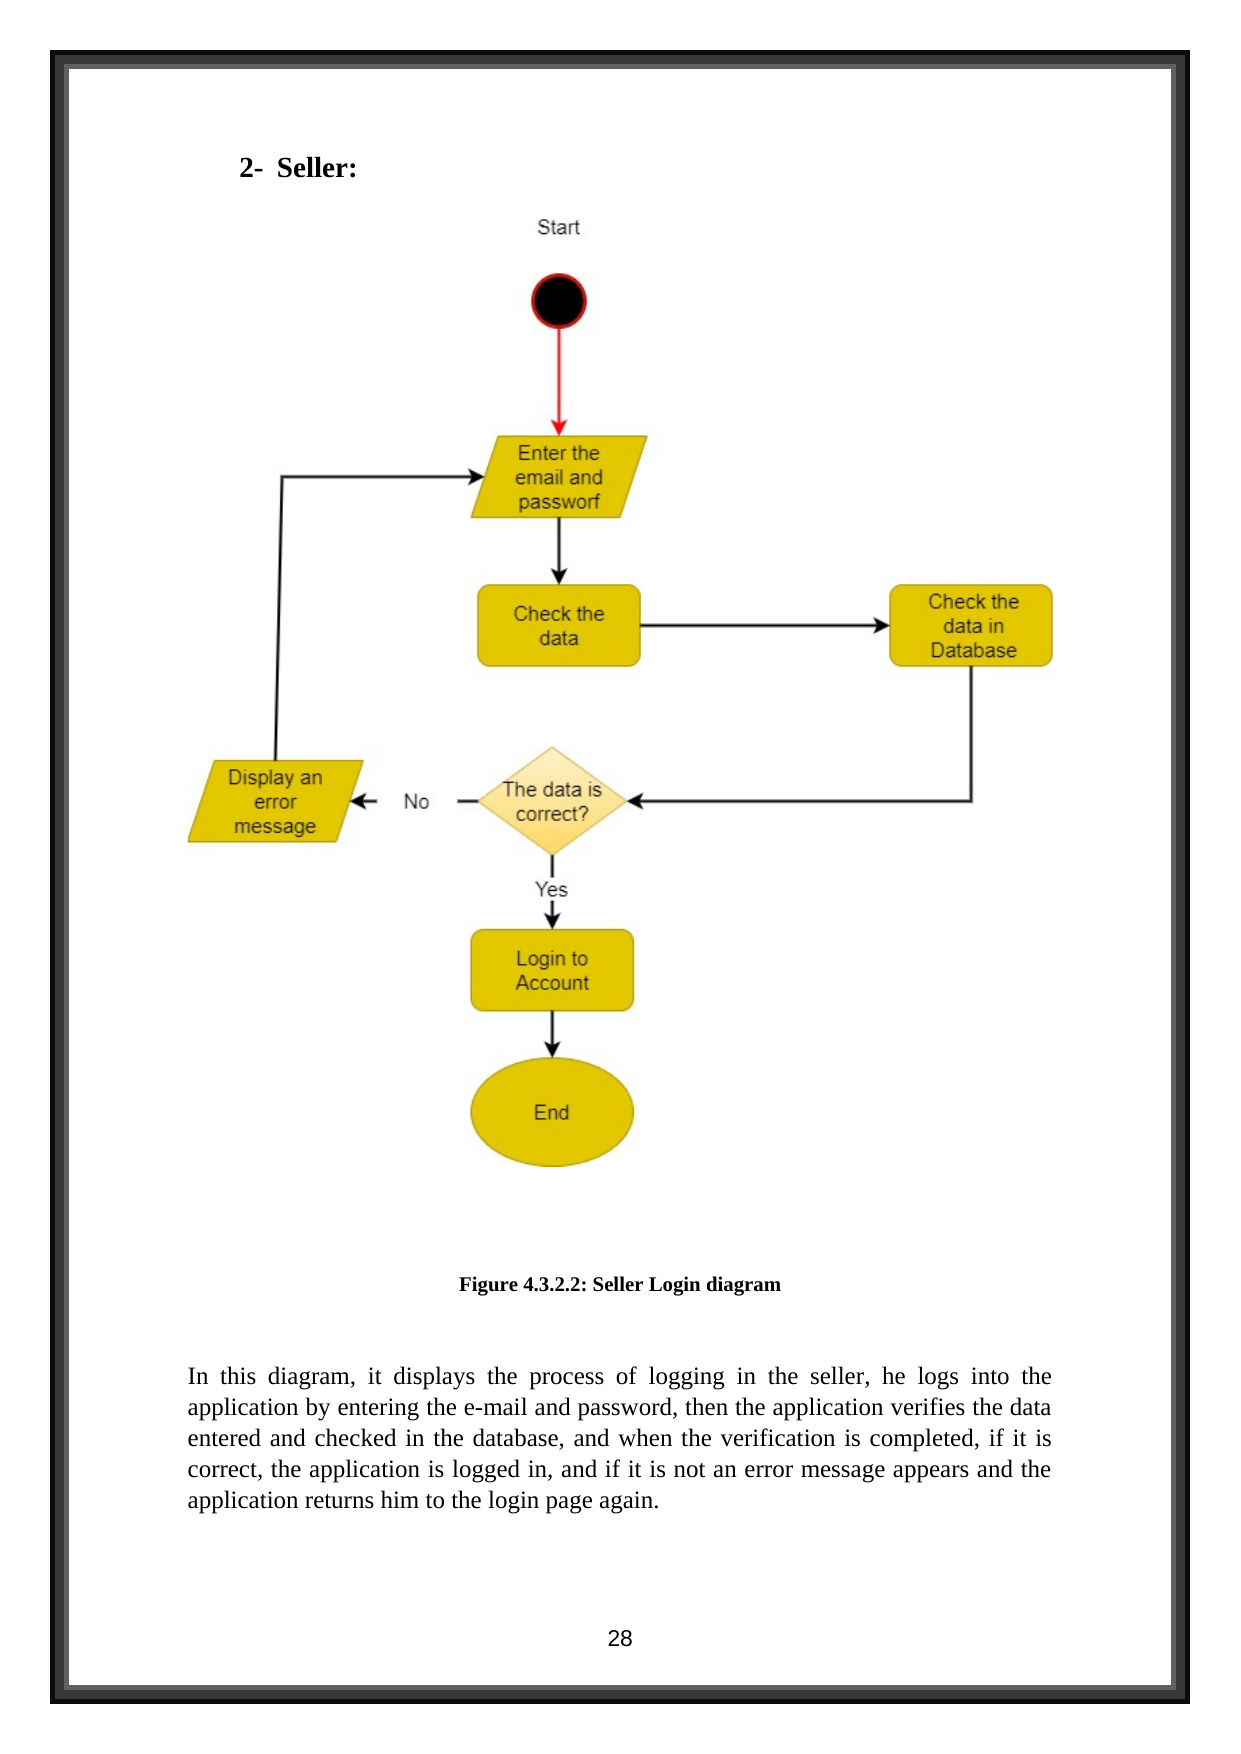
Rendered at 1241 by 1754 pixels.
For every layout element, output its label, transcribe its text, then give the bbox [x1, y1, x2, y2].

text In this diagram, it displays the process of logging in the seller, he logs into the application by entering the e-mail and password, then the application verifies the data entered and checked in the database, and when the verification is completed, if it is correct, the application is logged in, and if it is not an error message appears and the application returns him to the login page again. [187, 1361, 1053, 1514]
picture [187, 206, 1053, 1167]
list Seller: [239, 150, 1053, 183]
text Figure 4.3.2.2: Seller Login diagram [187, 1272, 1053, 1296]
